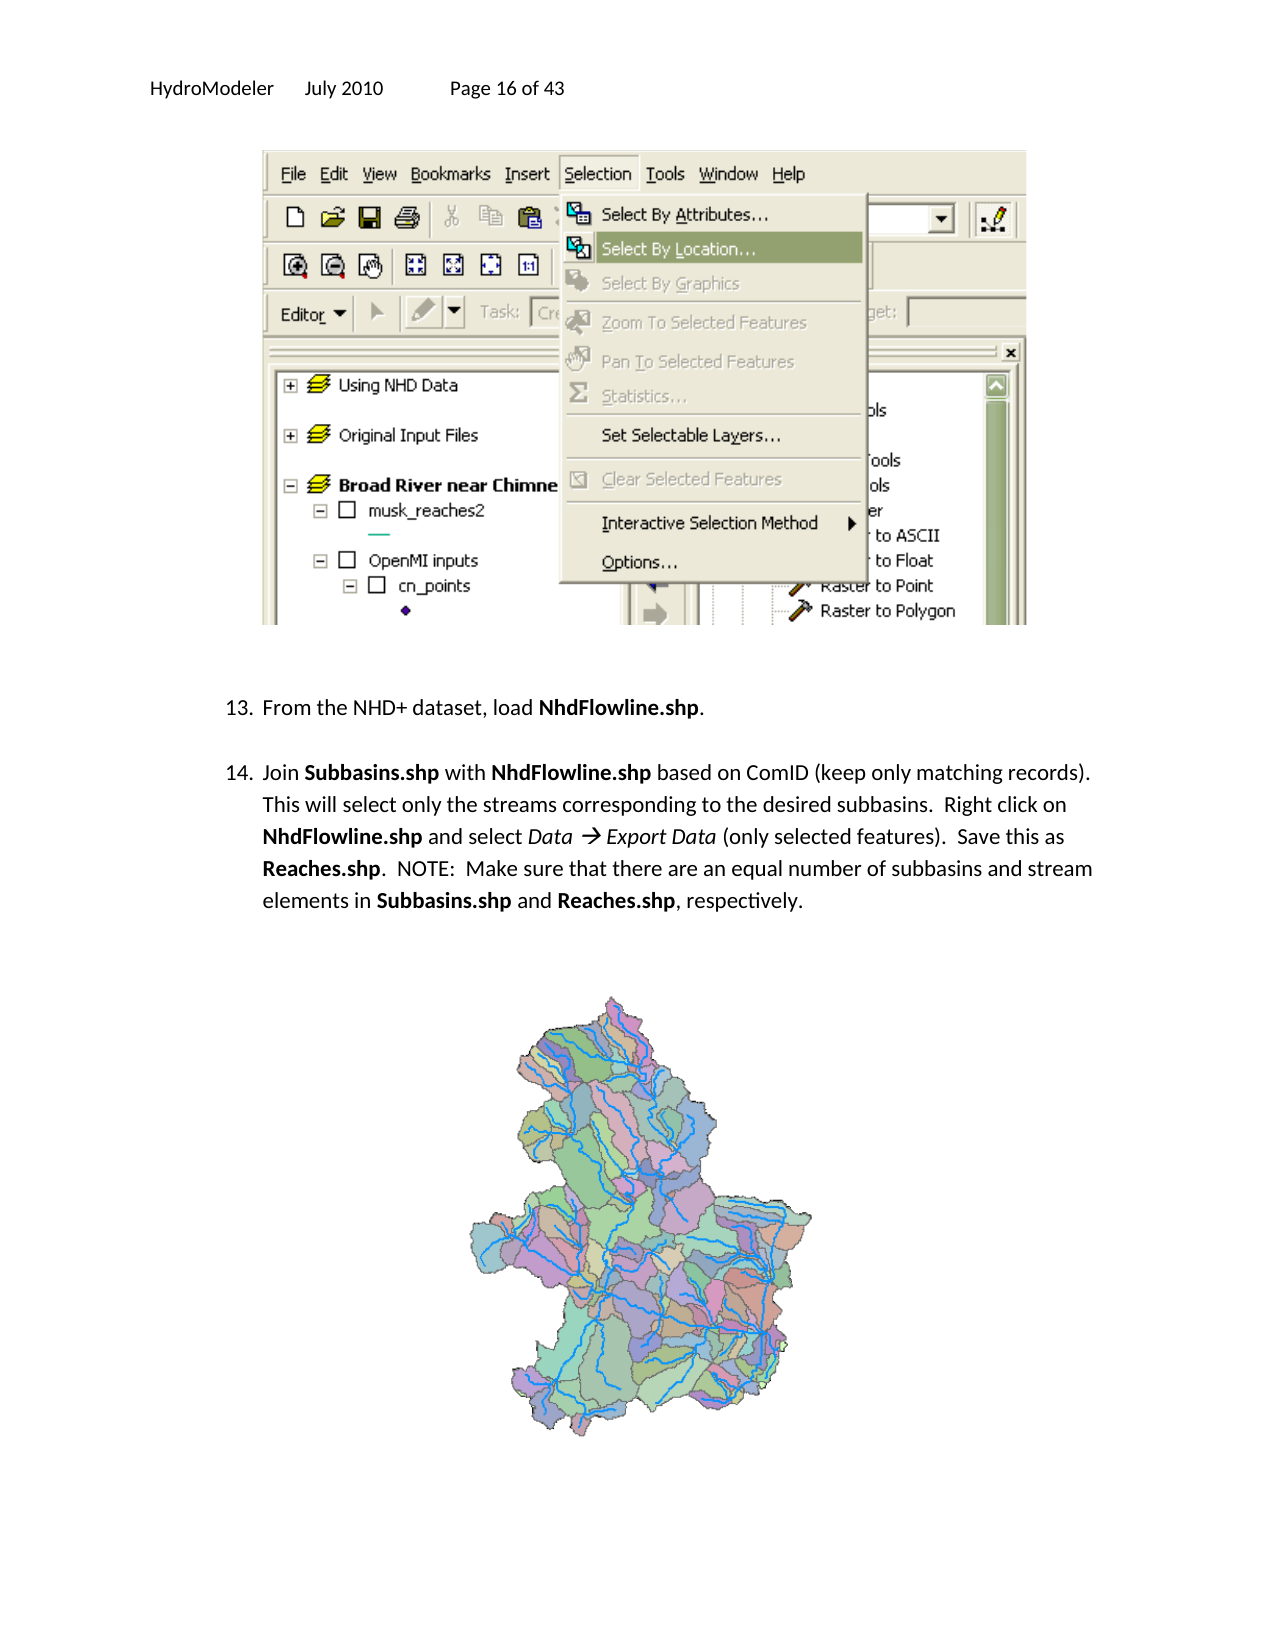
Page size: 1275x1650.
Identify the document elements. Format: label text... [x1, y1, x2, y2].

list Join Subbasins.shp with NhdFlowline.shp based on ComID (keep only matching records). This will select only the streams corresponding to the desired subbasins. Right click on NhdFlowline.shp and select Data Export Data (only selected features). Save this as Reaches.shp. NOTE: Make sure that there are an equal number of subbasins and stream elements in Subbasins.shp and Reaches.shp, respectively. [225, 758, 1125, 915]
list From the NHD+ dataset, load NhdFlowline.shp. [225, 693, 1125, 722]
picture [457, 983, 818, 1452]
picture [262, 150, 1027, 625]
